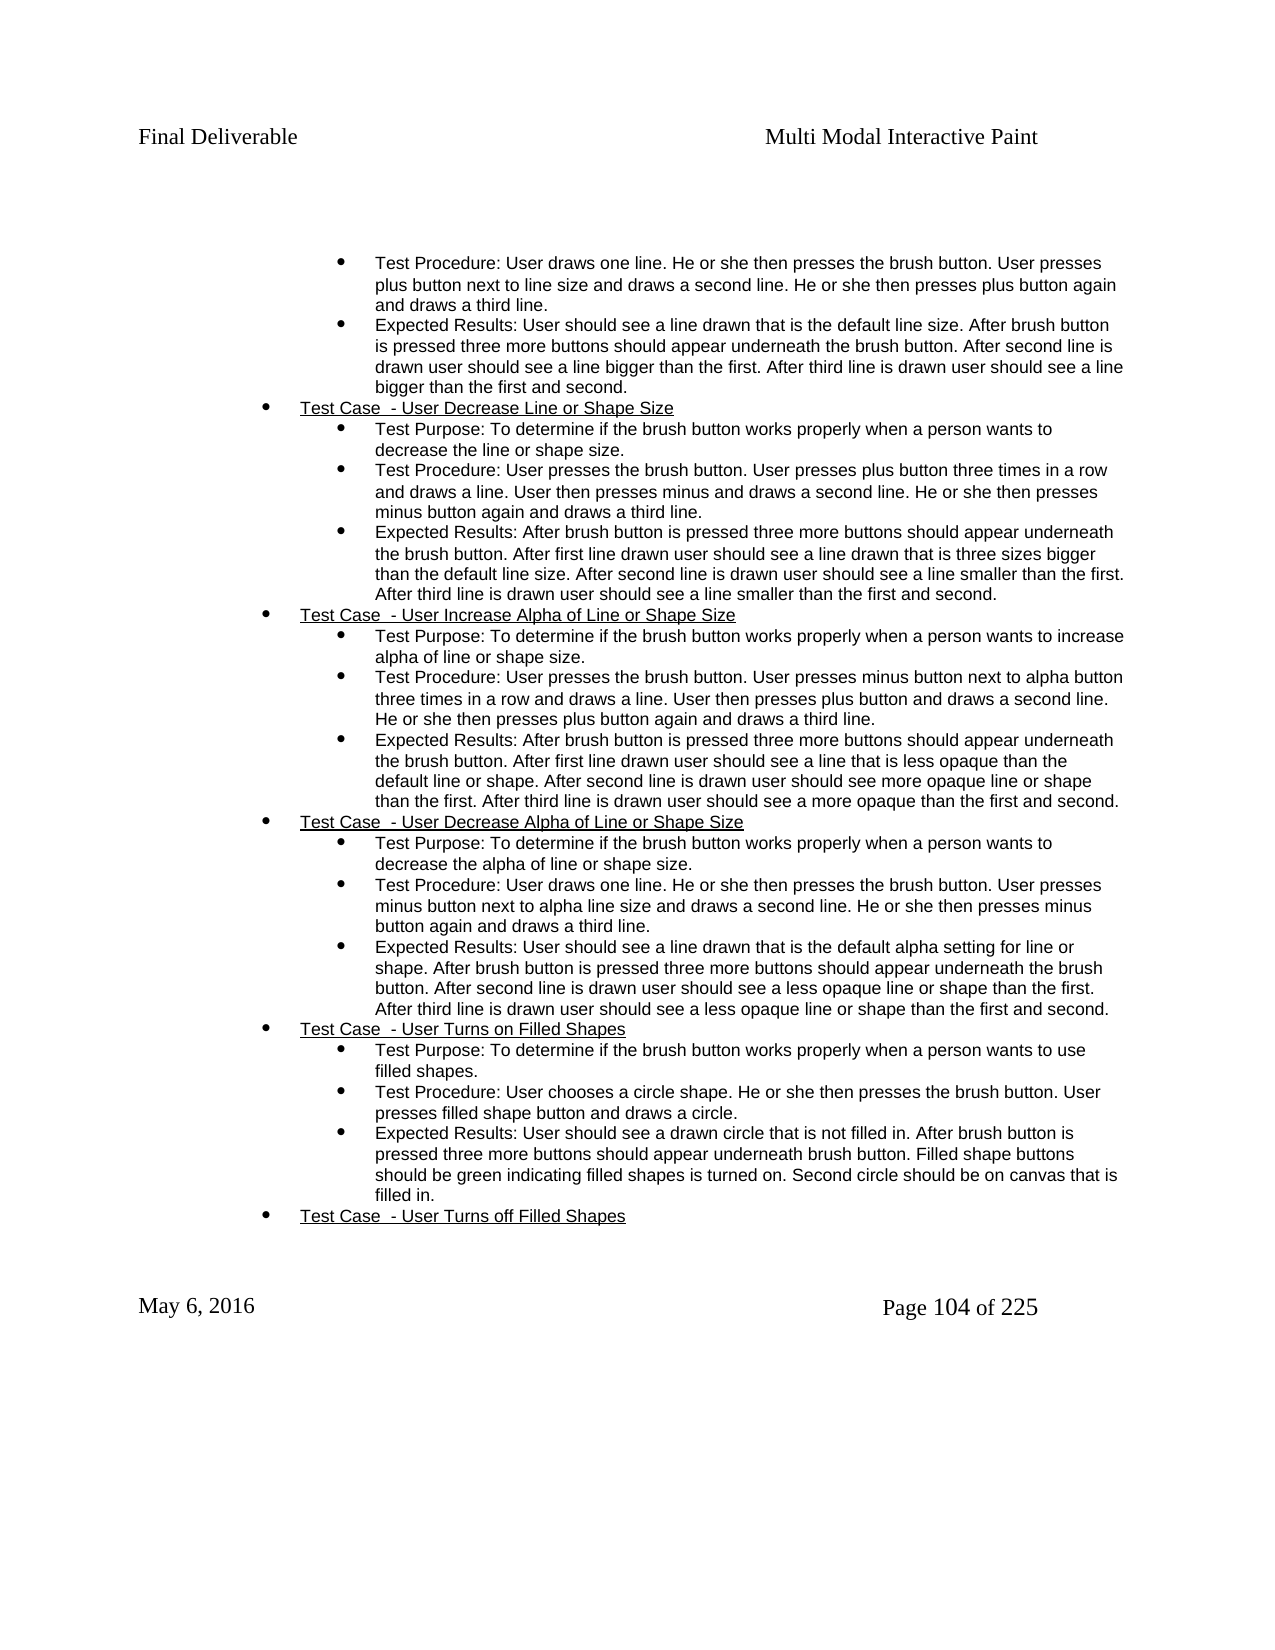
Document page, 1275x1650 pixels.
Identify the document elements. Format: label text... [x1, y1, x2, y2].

list Test Procedure: User presses the brush button. User presses plus button three times in a row and draws a line. User then presses minus and draws a second line. He or she then presses minus button again and draws a third line. [337, 460, 1125, 522]
list Test Case - User Decrease Line or Shape Size [262, 397, 1125, 419]
list Test Case - User Turns off Filled Shapes [262, 1205, 1125, 1227]
list Test Purpose: To determine if the brush button works properly when a person wants to increase alpha of line or shape size. [337, 626, 1125, 667]
list Test Procedure: User draws one line. He or she then presses the brush button. User presses plus button next to line size and draws a second line. He or she then presses plus button again and draws a third line. [337, 253, 1125, 315]
list Test Case - User Decrease Alpha of Line or Shape Size [262, 812, 1125, 833]
list Expected Results: User should see a drawn circle that is not filled in. After brush button is pressed three more buttons should appear underneath brush button. Filled shape buttons should be green indicating filled shapes is turned on. Second circle should be on canvas that is filled in. [337, 1123, 1125, 1205]
list Test Purpose: To determine if the brush button works properly when a person wants to decrease the line or shape size. [337, 419, 1125, 460]
list Expected Results: After brush button is pressed three more buttons should appear underneath the brush button. After first line drawn user should see a line drawn that is three sizes bigger than the default line size. After second line is drawn user should see a line smaller than the first. After third line is drawn user should see a line smaller than the first and second. [337, 522, 1125, 604]
list Test Procedure: User presses the brush button. User presses minus button next to alpha button three times in a row and draws a line. User then presses plus button and draws a second line. He or she then presses plus button again and draws a third line. [337, 667, 1125, 729]
list Test Case - User Increase Alpha of Line or Shape Size [262, 604, 1125, 626]
list Expected Results: After brush button is pressed three more buttons should appear underneath the brush button. After first line drawn user should see a line that is less opaque than the default line or shape. After second line is drawn user should see more opaque line or shape than the first. After third line is drawn user should see a more opaque than the first and second. [337, 729, 1125, 812]
list Test Procedure: User chooses a circle shape. He or she then presses the brush button. User presses filled shape button and draws a circle. [337, 1081, 1125, 1123]
list Test Purpose: To determine if the brush button works properly when a person wants to decrease the alpha of line or shape size. [337, 833, 1125, 874]
list Expected Results: User should see a line drawn that is the default line size. After brush button is pressed three more buttons should appear underneath the brush button. After second line is drawn user should see a line bigger than the first. After third line is drawn user should see a line bigger than the first and second. [337, 315, 1125, 397]
list Expected Results: User should see a line drawn that is the default alpha setting for line or shape. After brush button is pressed three more buttons should appear underneath the brush button. After second line is drawn user should see a less opaque line or shape than the first. After third line is drawn user should see a less opaque line or shape than the first and second. [337, 936, 1125, 1019]
list Test Purpose: To determine if the brush button works properly when a person wants to use filled shapes. [337, 1040, 1125, 1081]
list Test Case - User Turns on Filled Shapes [262, 1019, 1125, 1040]
list Test Procedure: User draws one line. He or she then presses the brush button. User presses minus button next to alpha line size and draws a second line. He or she then presses minus button again and draws a third line. [337, 874, 1125, 936]
